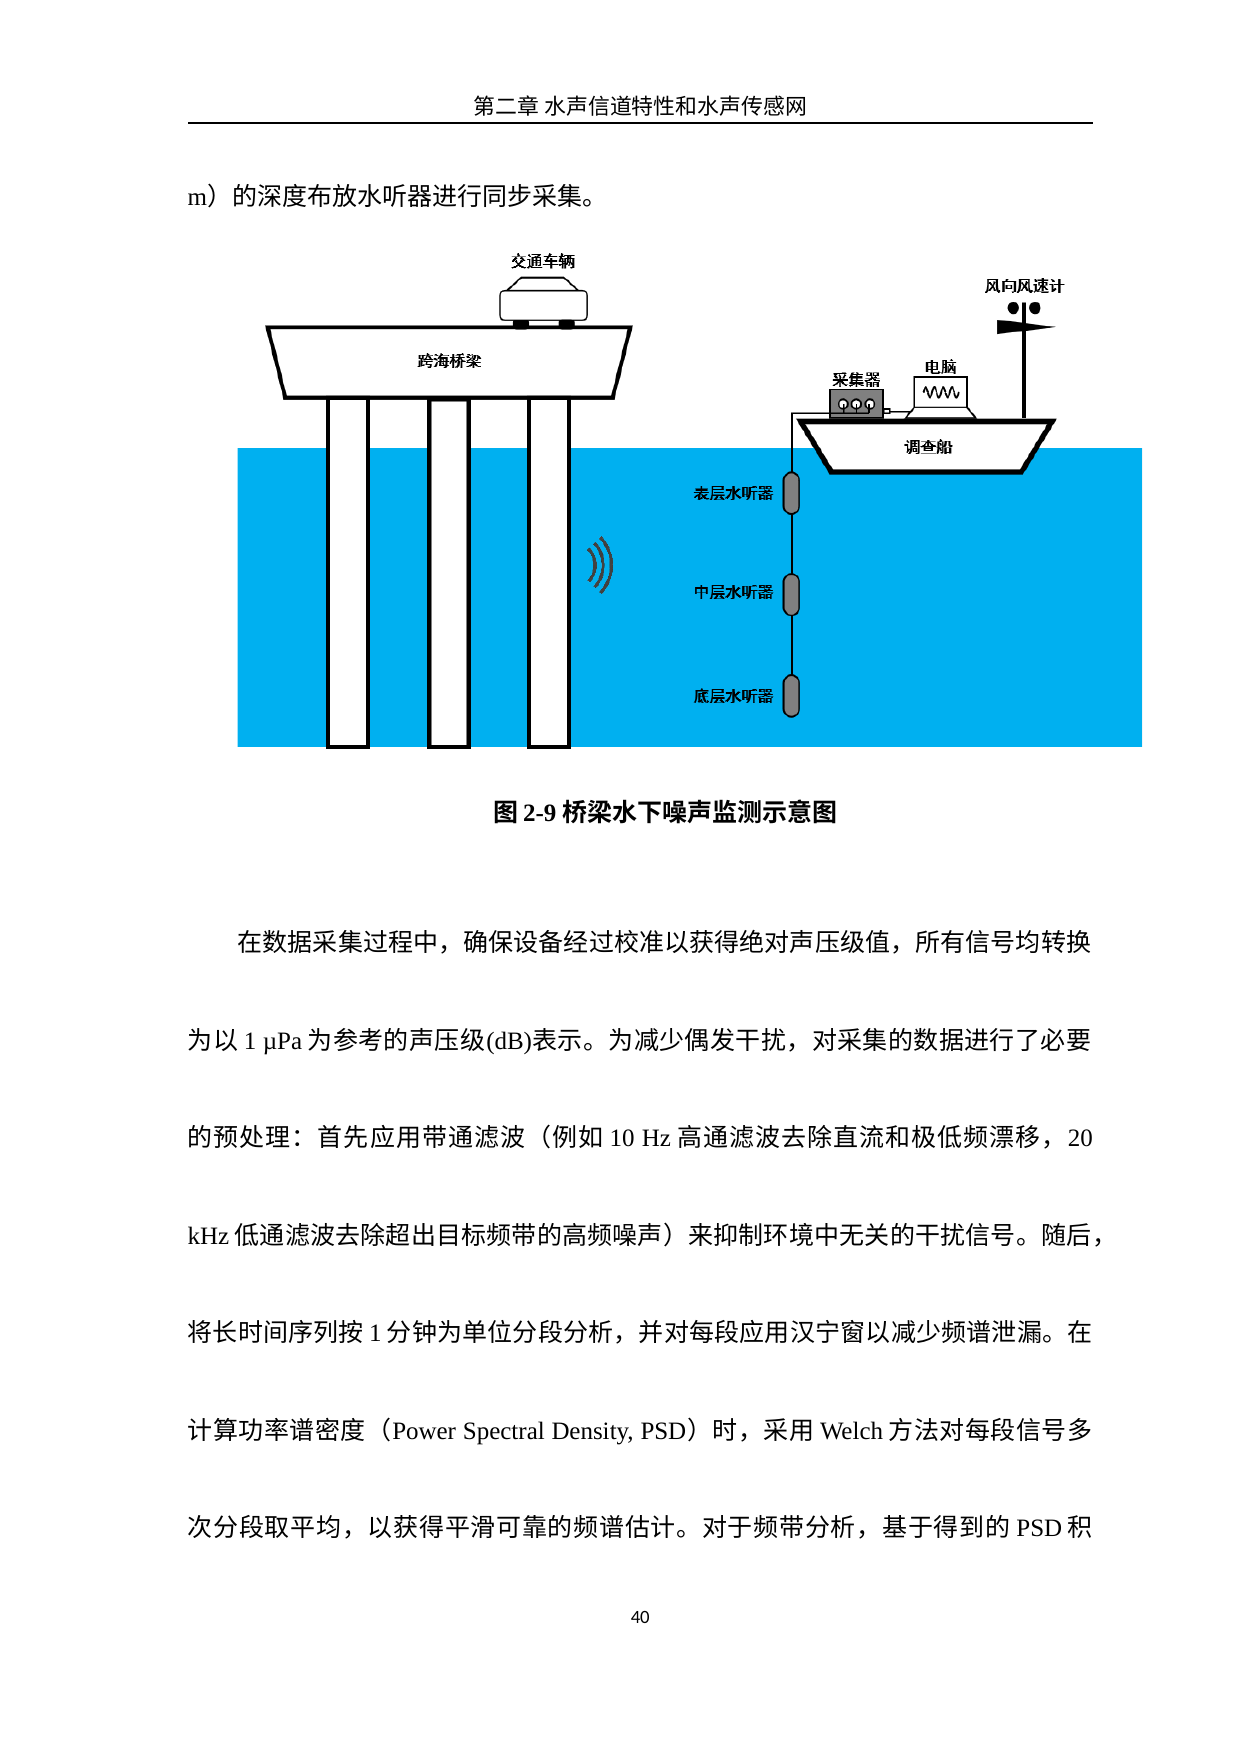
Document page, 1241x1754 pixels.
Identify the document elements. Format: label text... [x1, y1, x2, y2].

picture [784, 675, 799, 716]
picture [784, 473, 799, 514]
picture [598, 548, 604, 582]
text 图2-9 桥梁水下噪声监测示意图 [187, 778, 1093, 843]
picture [604, 579, 609, 588]
picture [784, 575, 799, 615]
picture [237, 245, 1143, 749]
picture [604, 542, 609, 551]
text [187, 908, 1093, 1558]
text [187, 162, 1093, 227]
